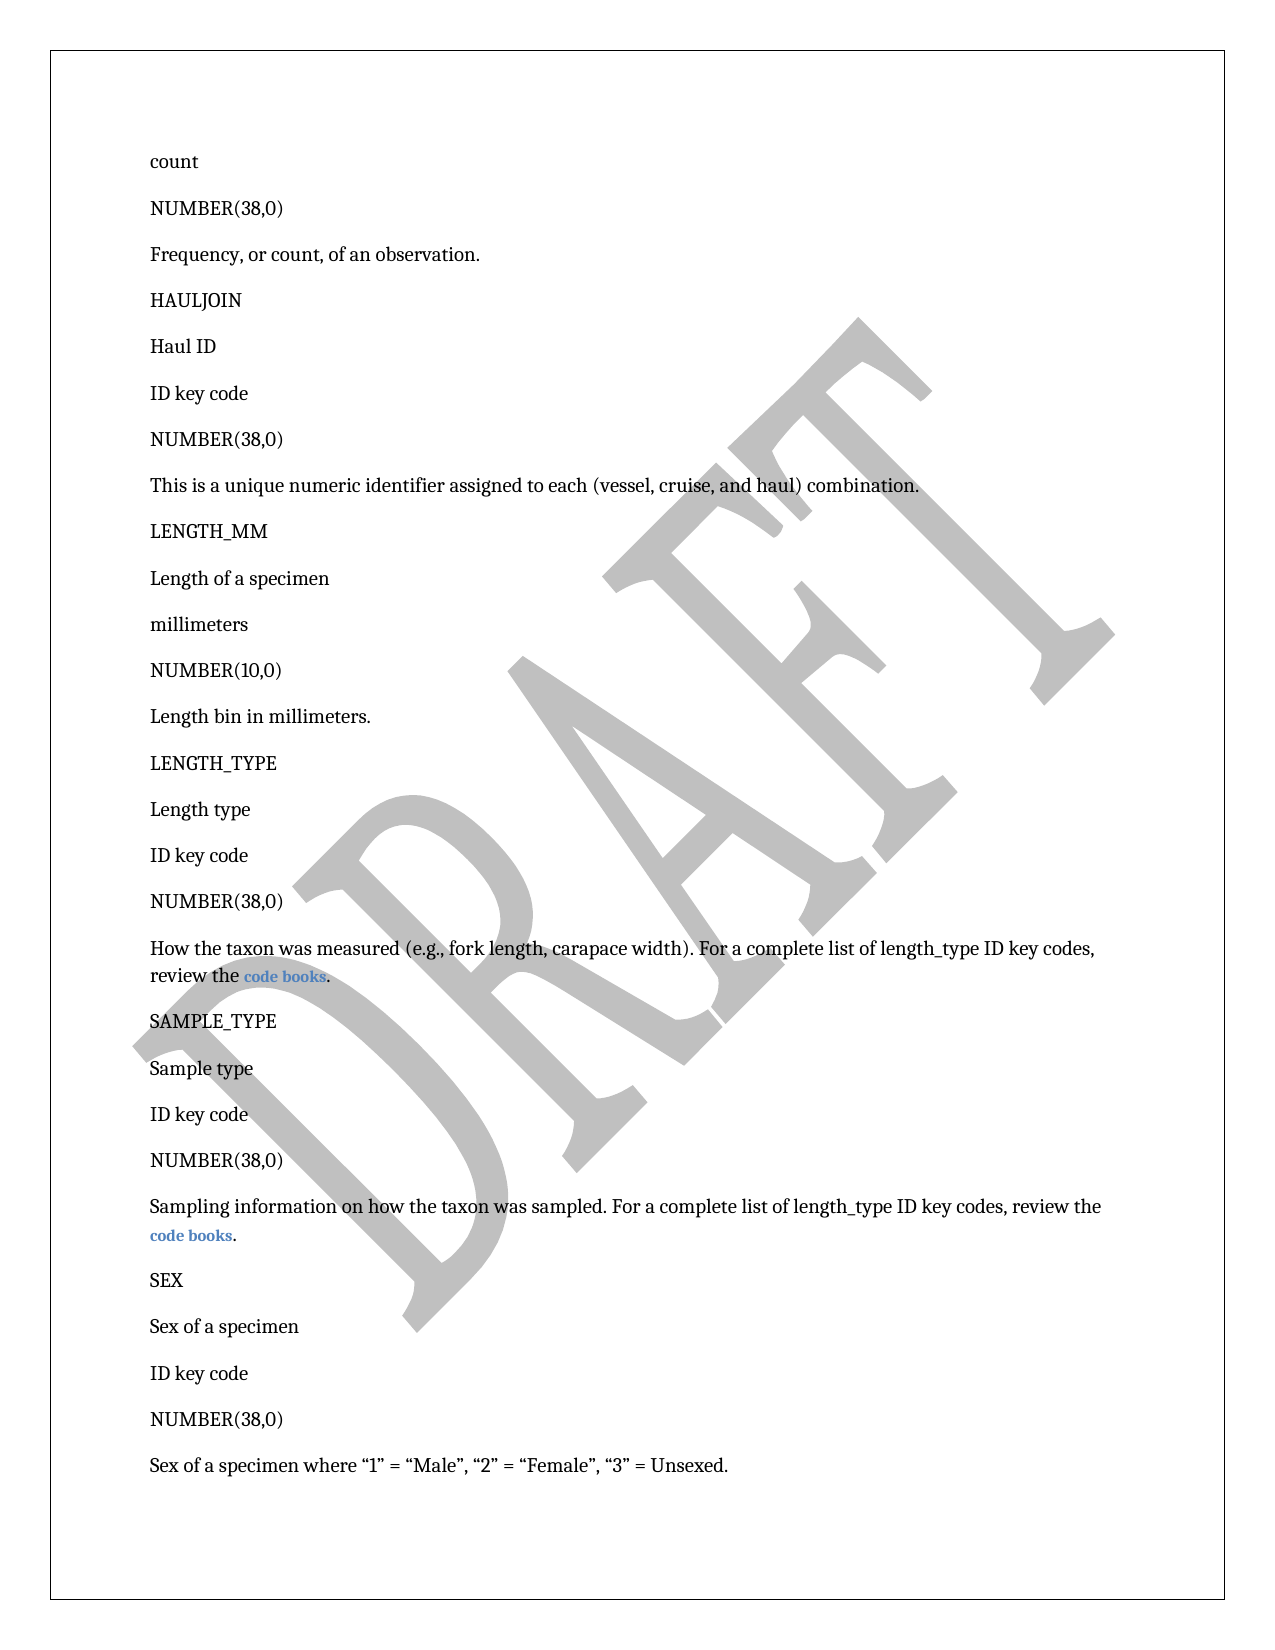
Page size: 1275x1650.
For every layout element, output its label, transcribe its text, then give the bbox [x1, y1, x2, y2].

text ID key code [150, 381, 1125, 405]
text LENGTH_MM [150, 520, 1125, 544]
text count [150, 150, 1125, 174]
text Sex of a specimen where “1” = “Male”, “2” = “Female”, “3” = Unsexed. [150, 1454, 1125, 1478]
text HAULJOIN [150, 289, 1125, 313]
text Haul ID [150, 335, 1125, 359]
text SAMPLE_TYPE [150, 1010, 1125, 1034]
text millimeters [150, 612, 1125, 636]
text Frequency, or count, of an observation. [150, 242, 1125, 266]
text NUMBER(38,0) [150, 1407, 1125, 1431]
text Sampling information on how the taxon was sampled. For a complete list of length_type ID key codes, review the code books. [150, 1195, 1125, 1246]
text Length of a specimen [150, 566, 1125, 590]
text ID key code [150, 1361, 1125, 1385]
text NUMBER(38,0) [150, 427, 1125, 451]
text ID key code [150, 844, 1125, 868]
text NUMBER(38,0) [150, 196, 1125, 220]
text Length bin in millimeters. [150, 705, 1125, 729]
text NUMBER(38,0) [150, 890, 1125, 914]
text How the taxon was measured (e.g., fork length, carapace width). For a complete list of length_type ID key codes, review the code books. [150, 936, 1125, 988]
text Length type [150, 797, 1125, 821]
text LENGTH_TYPE [150, 751, 1125, 775]
text NUMBER(38,0) [150, 1149, 1125, 1173]
text NUMBER(10,0) [150, 659, 1125, 683]
text Sex of a specimen [150, 1315, 1125, 1339]
text SEX [150, 1269, 1125, 1293]
text Sample type [150, 1056, 1125, 1080]
text ID key code [150, 1102, 1125, 1126]
text This is a unique numeric identifier assigned to each (vessel, cruise, and haul) combination. [150, 474, 1125, 498]
